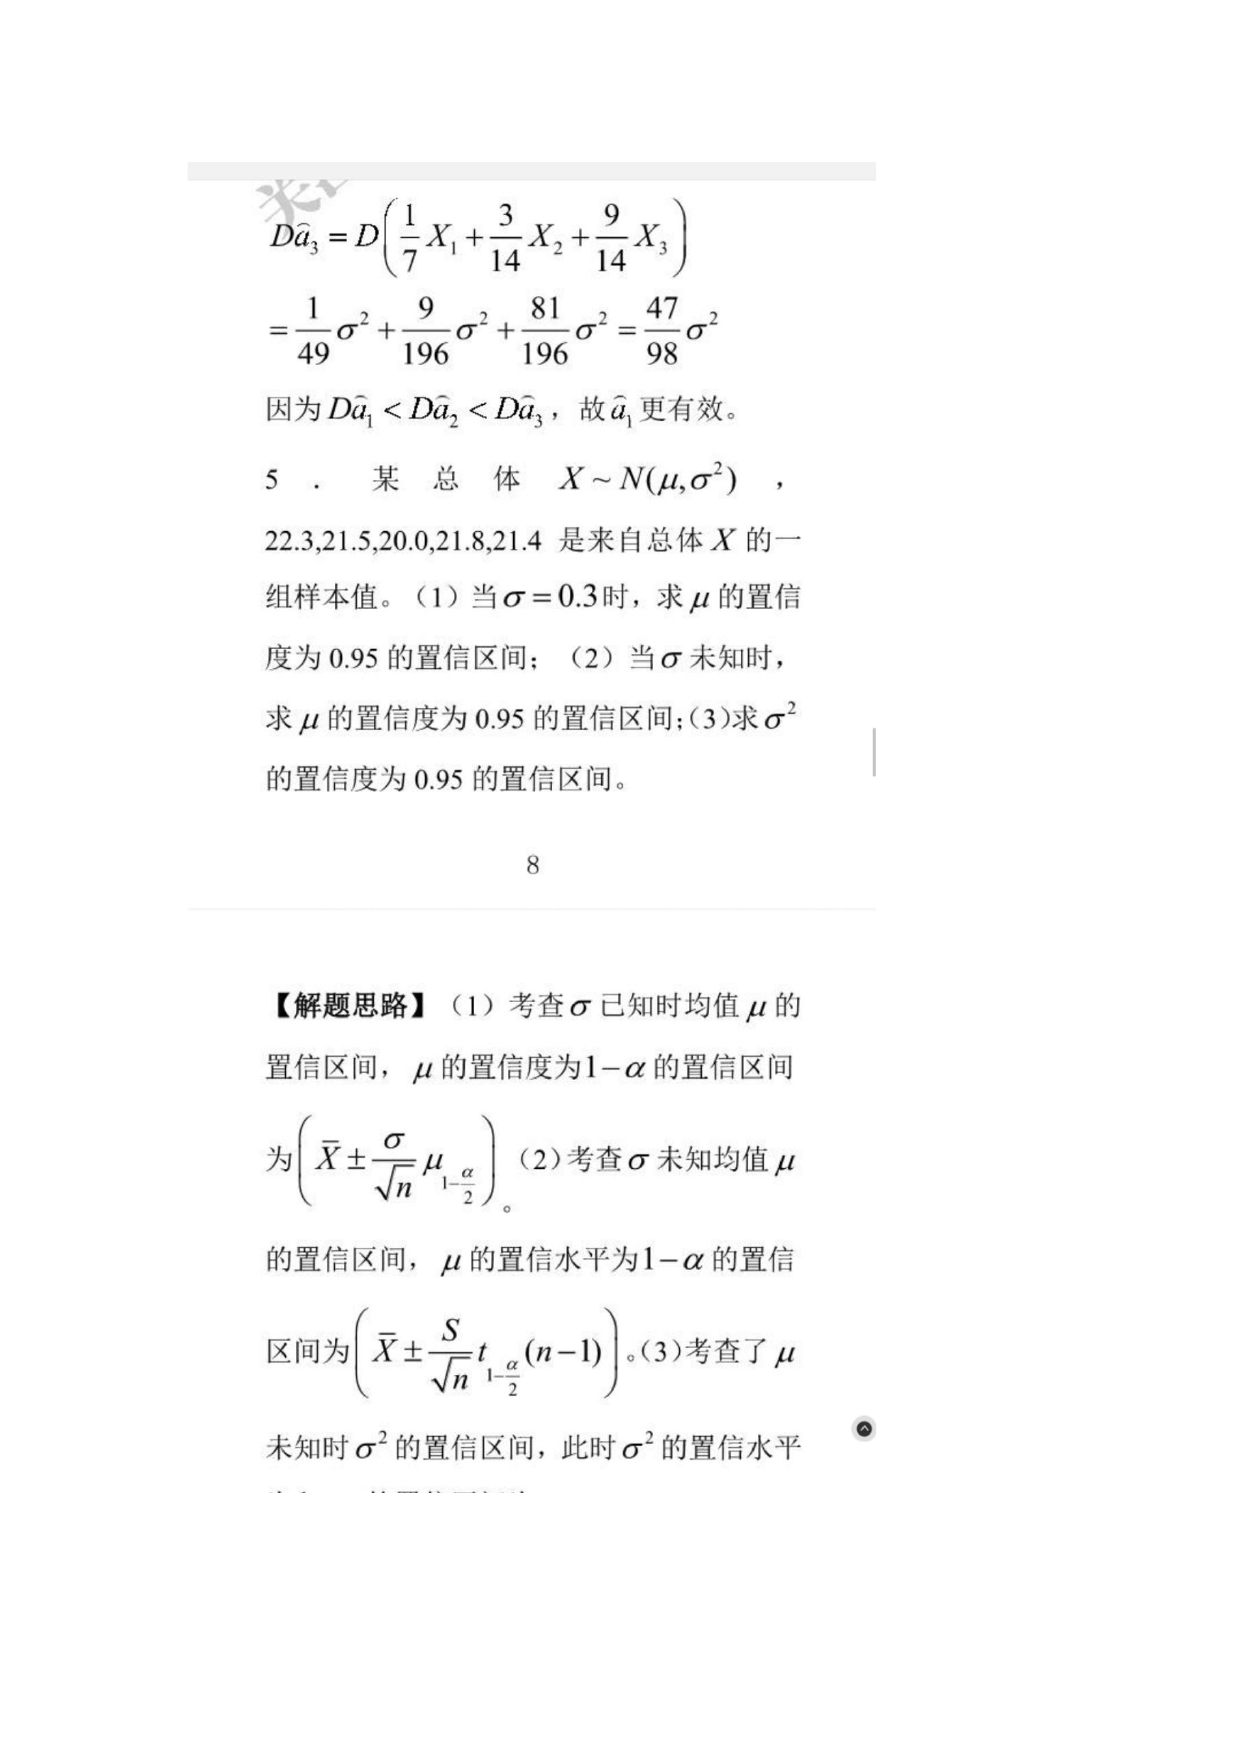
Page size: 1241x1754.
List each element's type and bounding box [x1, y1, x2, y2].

picture [187, 162, 877, 1493]
